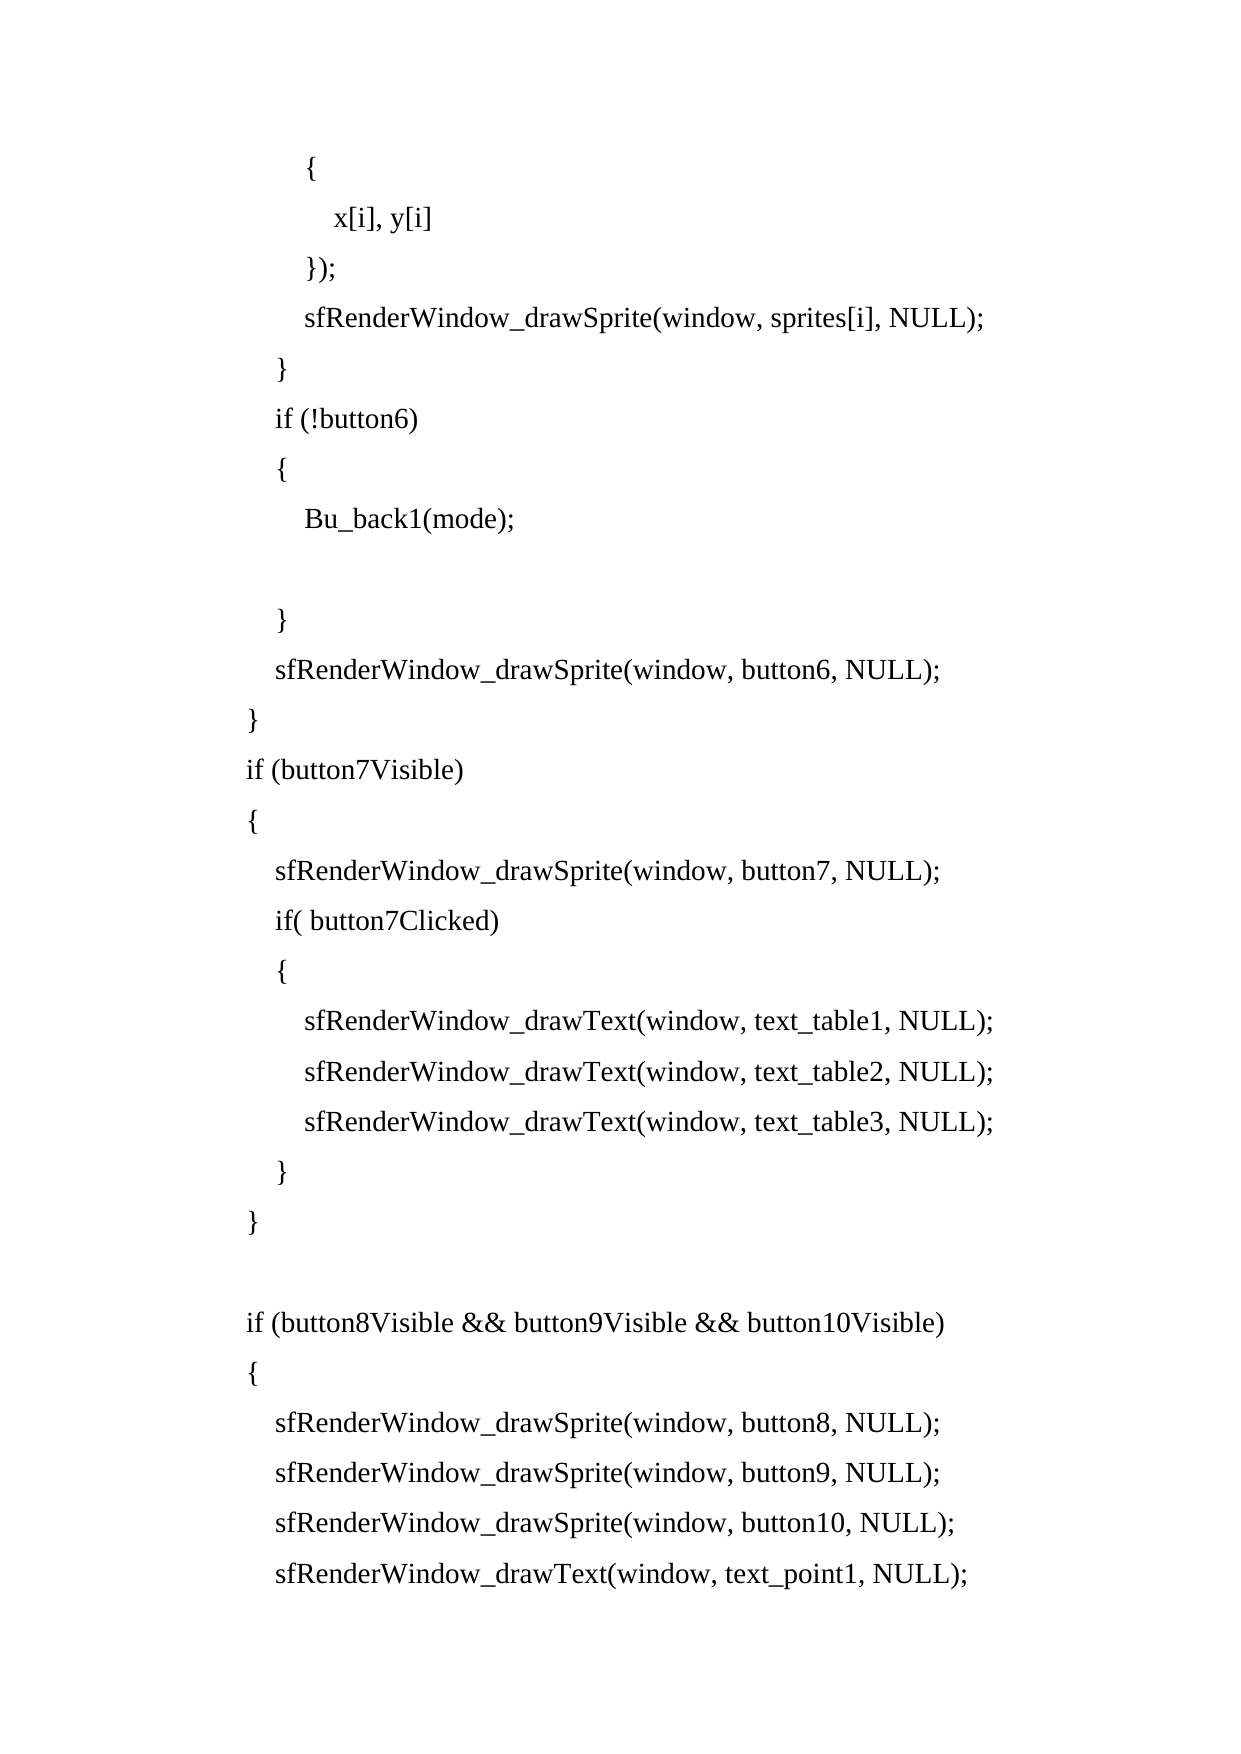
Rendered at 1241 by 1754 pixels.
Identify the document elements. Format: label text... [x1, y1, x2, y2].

text if (button7Visible) [187, 752, 1053, 786]
text } [187, 351, 1053, 384]
text } [187, 702, 1053, 736]
text sfRenderWindow_drawSprite(window, sprites[i], NULL); [187, 301, 1053, 334]
text if (button8Visible && button9Visible && button10Visible) [187, 1305, 1053, 1338]
text }); [187, 250, 1053, 284]
text if( button7Clicked) [187, 903, 1053, 937]
text Bu_back1(mode); [187, 501, 1053, 535]
text sfRenderWindow_drawText(window, text_table2, NULL); [187, 1054, 1053, 1087]
text sfRenderWindow_drawSprite(window, button8, NULL); [187, 1405, 1053, 1439]
text } [187, 1204, 1053, 1238]
text { [187, 451, 1053, 485]
text { [187, 803, 1053, 836]
text { [187, 150, 1053, 183]
text sfRenderWindow_drawText(window, text_point1, NULL); [187, 1556, 1053, 1589]
text if (!button6) [187, 401, 1053, 434]
text sfRenderWindow_drawText(window, text_table3, NULL); [187, 1104, 1053, 1137]
text { [187, 1355, 1053, 1388]
text x[i], y[i] [187, 200, 1053, 234]
text sfRenderWindow_drawSprite(window, button7, NULL); [187, 853, 1053, 886]
text sfRenderWindow_drawSprite(window, button6, NULL); [187, 652, 1053, 686]
text } [187, 602, 1053, 635]
text { [187, 953, 1053, 987]
text sfRenderWindow_drawSprite(window, button10, NULL); [187, 1506, 1053, 1539]
text sfRenderWindow_drawText(window, text_table1, NULL); [187, 1003, 1053, 1037]
text } [187, 1154, 1053, 1188]
text sfRenderWindow_drawSprite(window, button9, NULL); [187, 1455, 1053, 1489]
